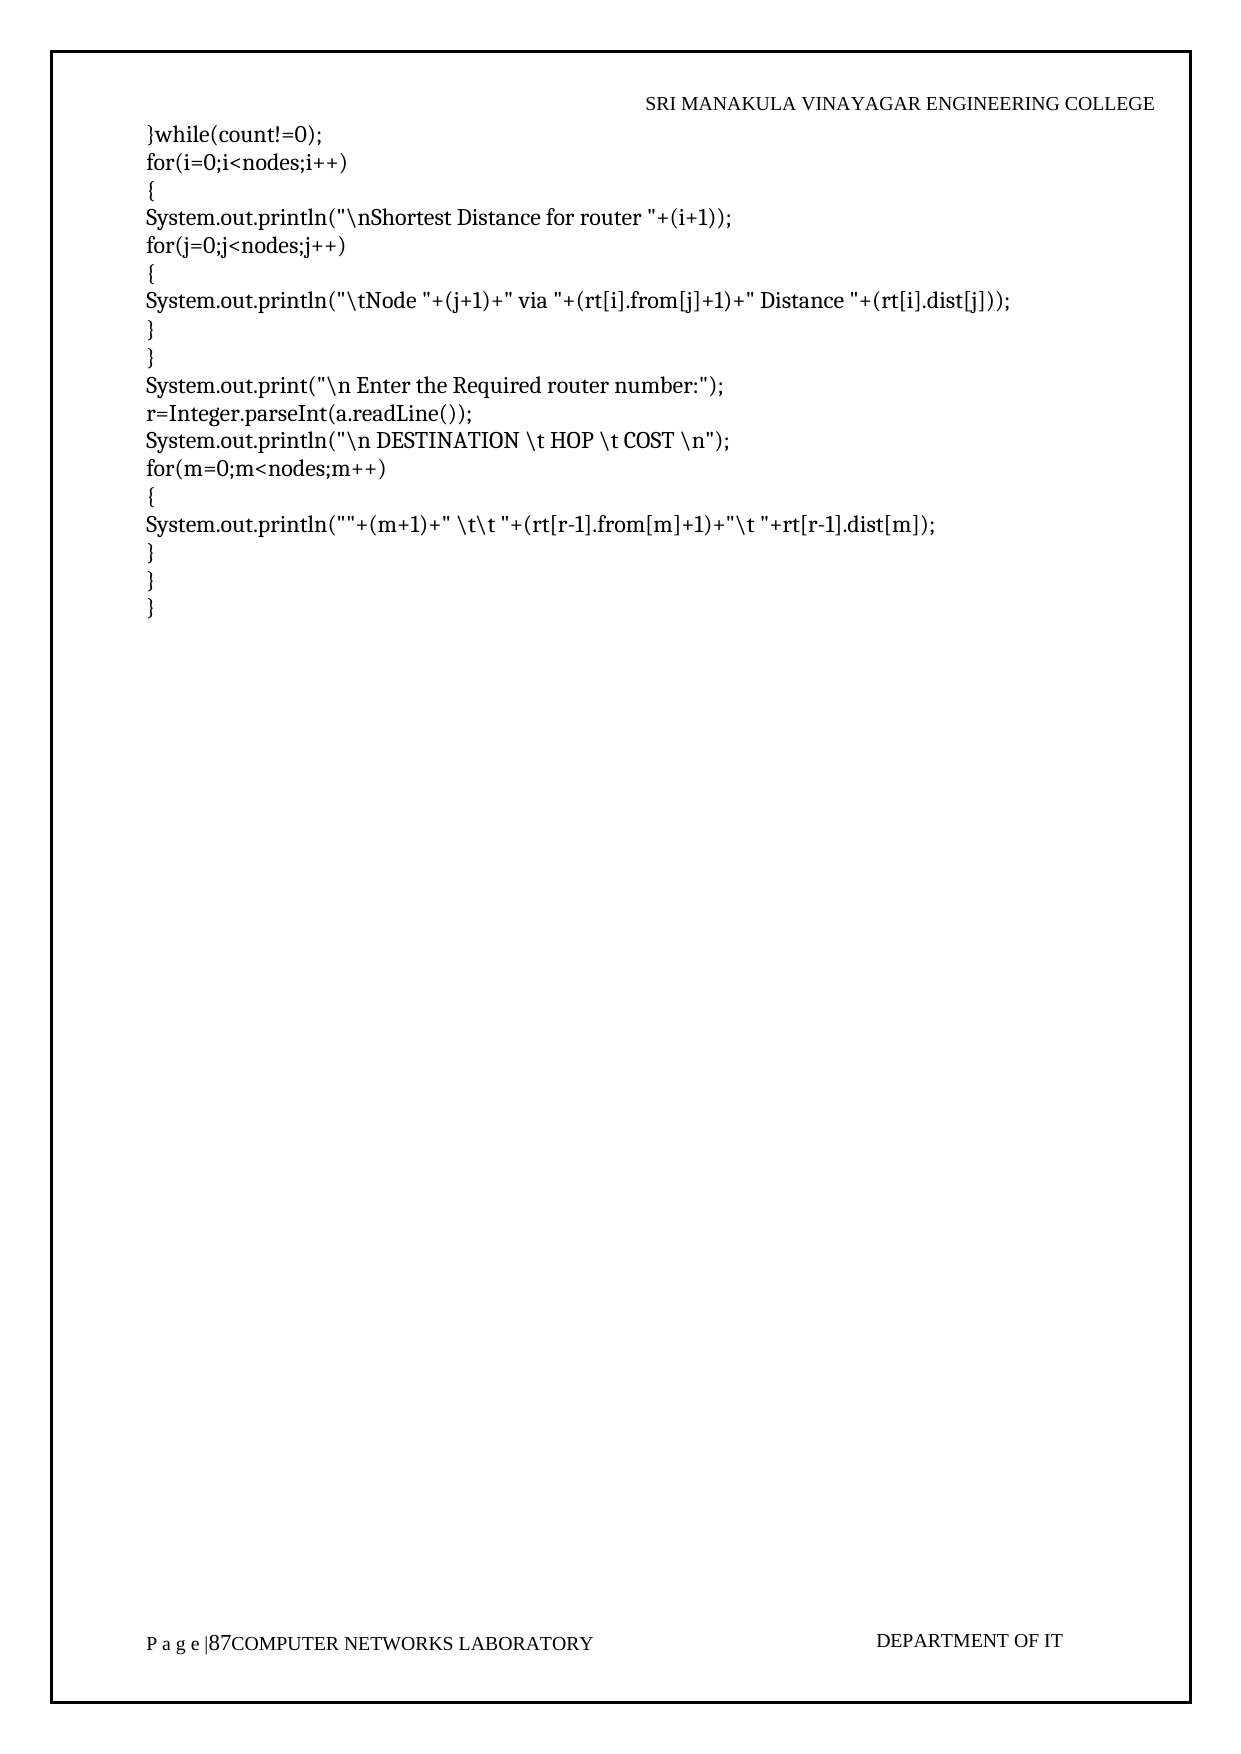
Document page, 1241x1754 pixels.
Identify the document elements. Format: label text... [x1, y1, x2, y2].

text } [146, 594, 1189, 622]
text { [146, 176, 1189, 203]
text } [146, 567, 1189, 594]
text } [146, 315, 1189, 343]
text } [146, 538, 1189, 566]
text }while(count!=0); for(i=0;i<nodes;i++) [146, 121, 349, 176]
text { [146, 259, 1189, 287]
text { [146, 483, 1189, 510]
text System.out.println("\n DESTINATION \t HOP \t COST \n"); for(m=0;m<nodes;m++) [146, 427, 755, 483]
text System.out.print("\n Enter the Required router number:"); r=Integer.parseInt(a.readLine()); [146, 372, 755, 427]
text System.out.println("\nShortest Distance for router "+(i+1)); for(j=0;j<nodes;j++) [146, 204, 755, 259]
text System.out.println(""+(m+1)+" \t\t "+(rt[r-1].from[m]+1)+"\t "+rt[r-1].dist[m]); [146, 510, 1189, 538]
text System.out.println("\tNode "+(j+1)+" via "+(rt[i].from[j]+1)+" Distance "+(rt[i].dist[j])); [146, 287, 1189, 315]
text } [146, 343, 1189, 371]
